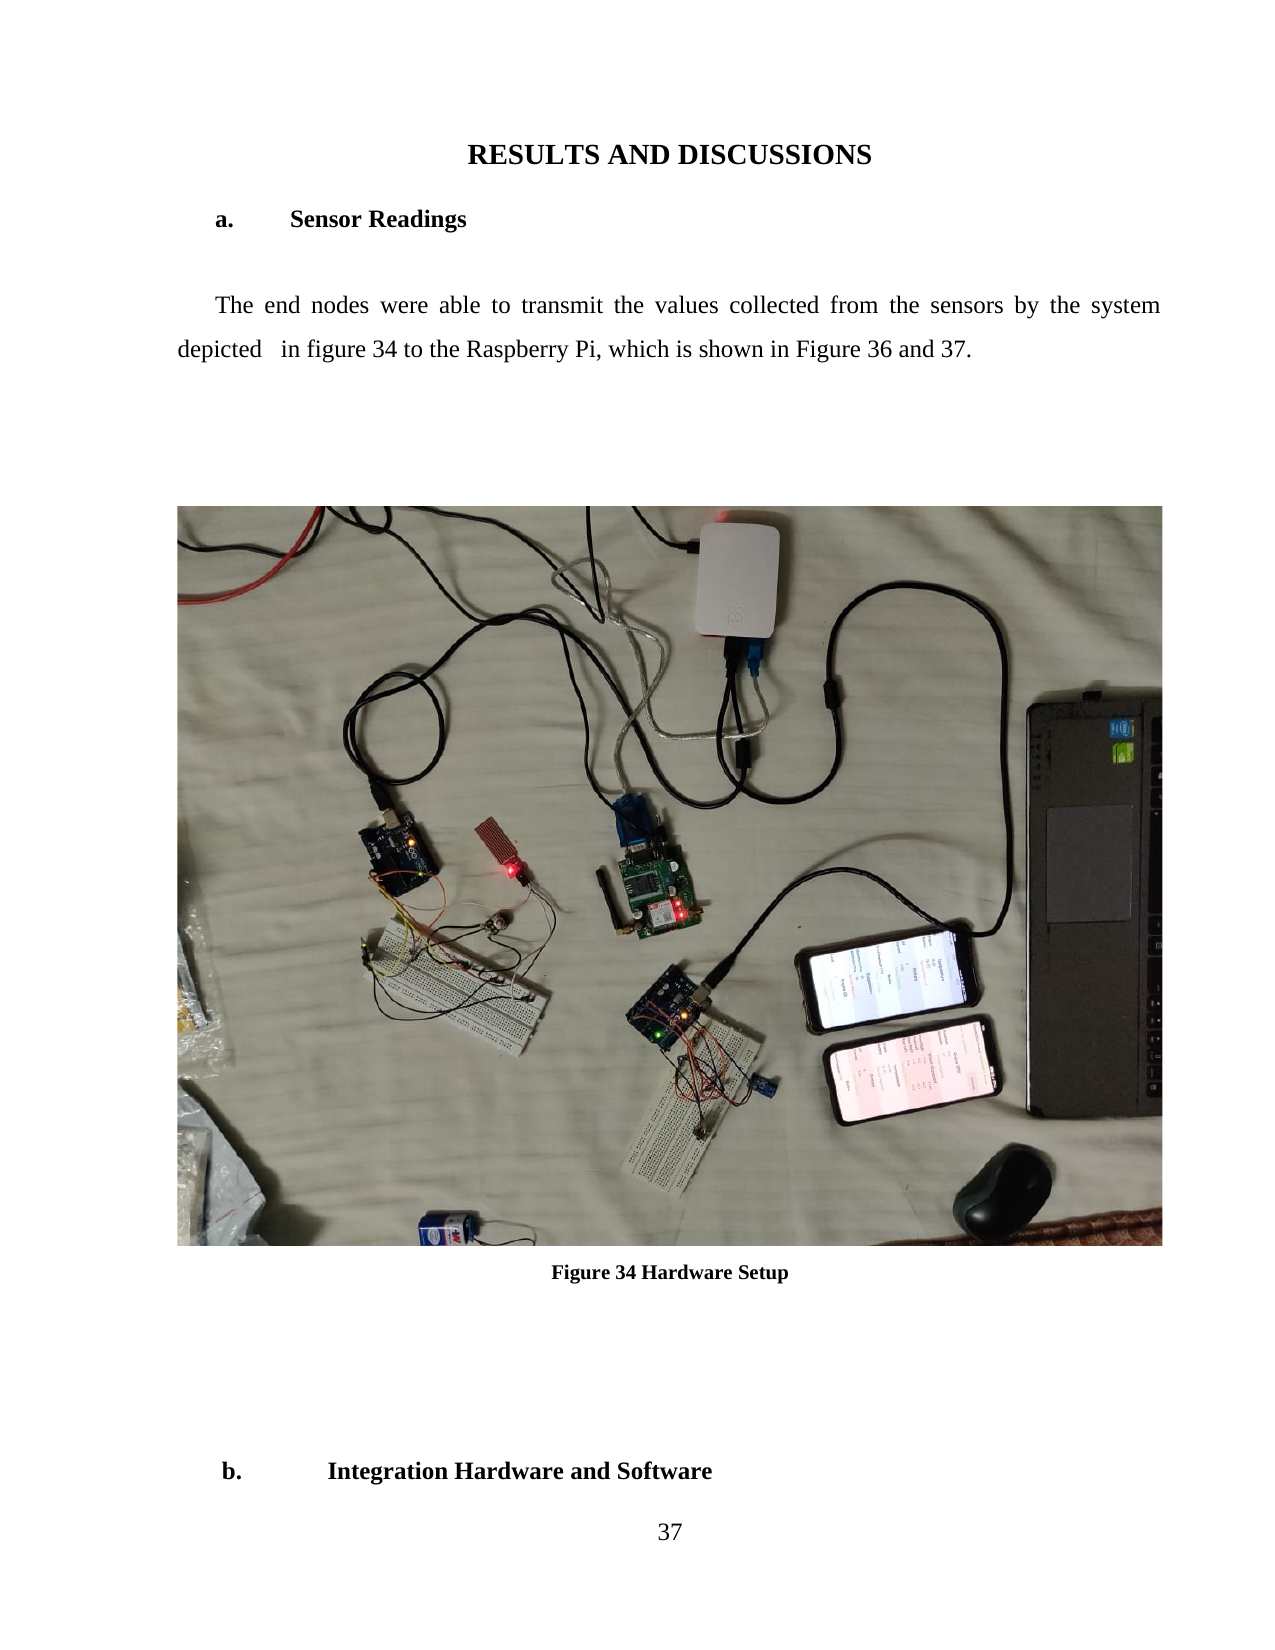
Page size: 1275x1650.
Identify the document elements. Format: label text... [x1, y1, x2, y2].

picture [177, 506, 1163, 1246]
text RESULTS AND DISCUSSIONS [177, 137, 1162, 171]
text The end nodes were able to transmit the values collected from the sensors by the system depicted in figure 34 to the Raspberry Pi, which is shown in Figure 36 and 37. [177, 291, 1162, 362]
text Figure 34 Hardware Setup [177, 1259, 1162, 1284]
list Sensor Readings [215, 204, 1162, 233]
list Integration Hardware and Software [222, 1456, 1162, 1485]
